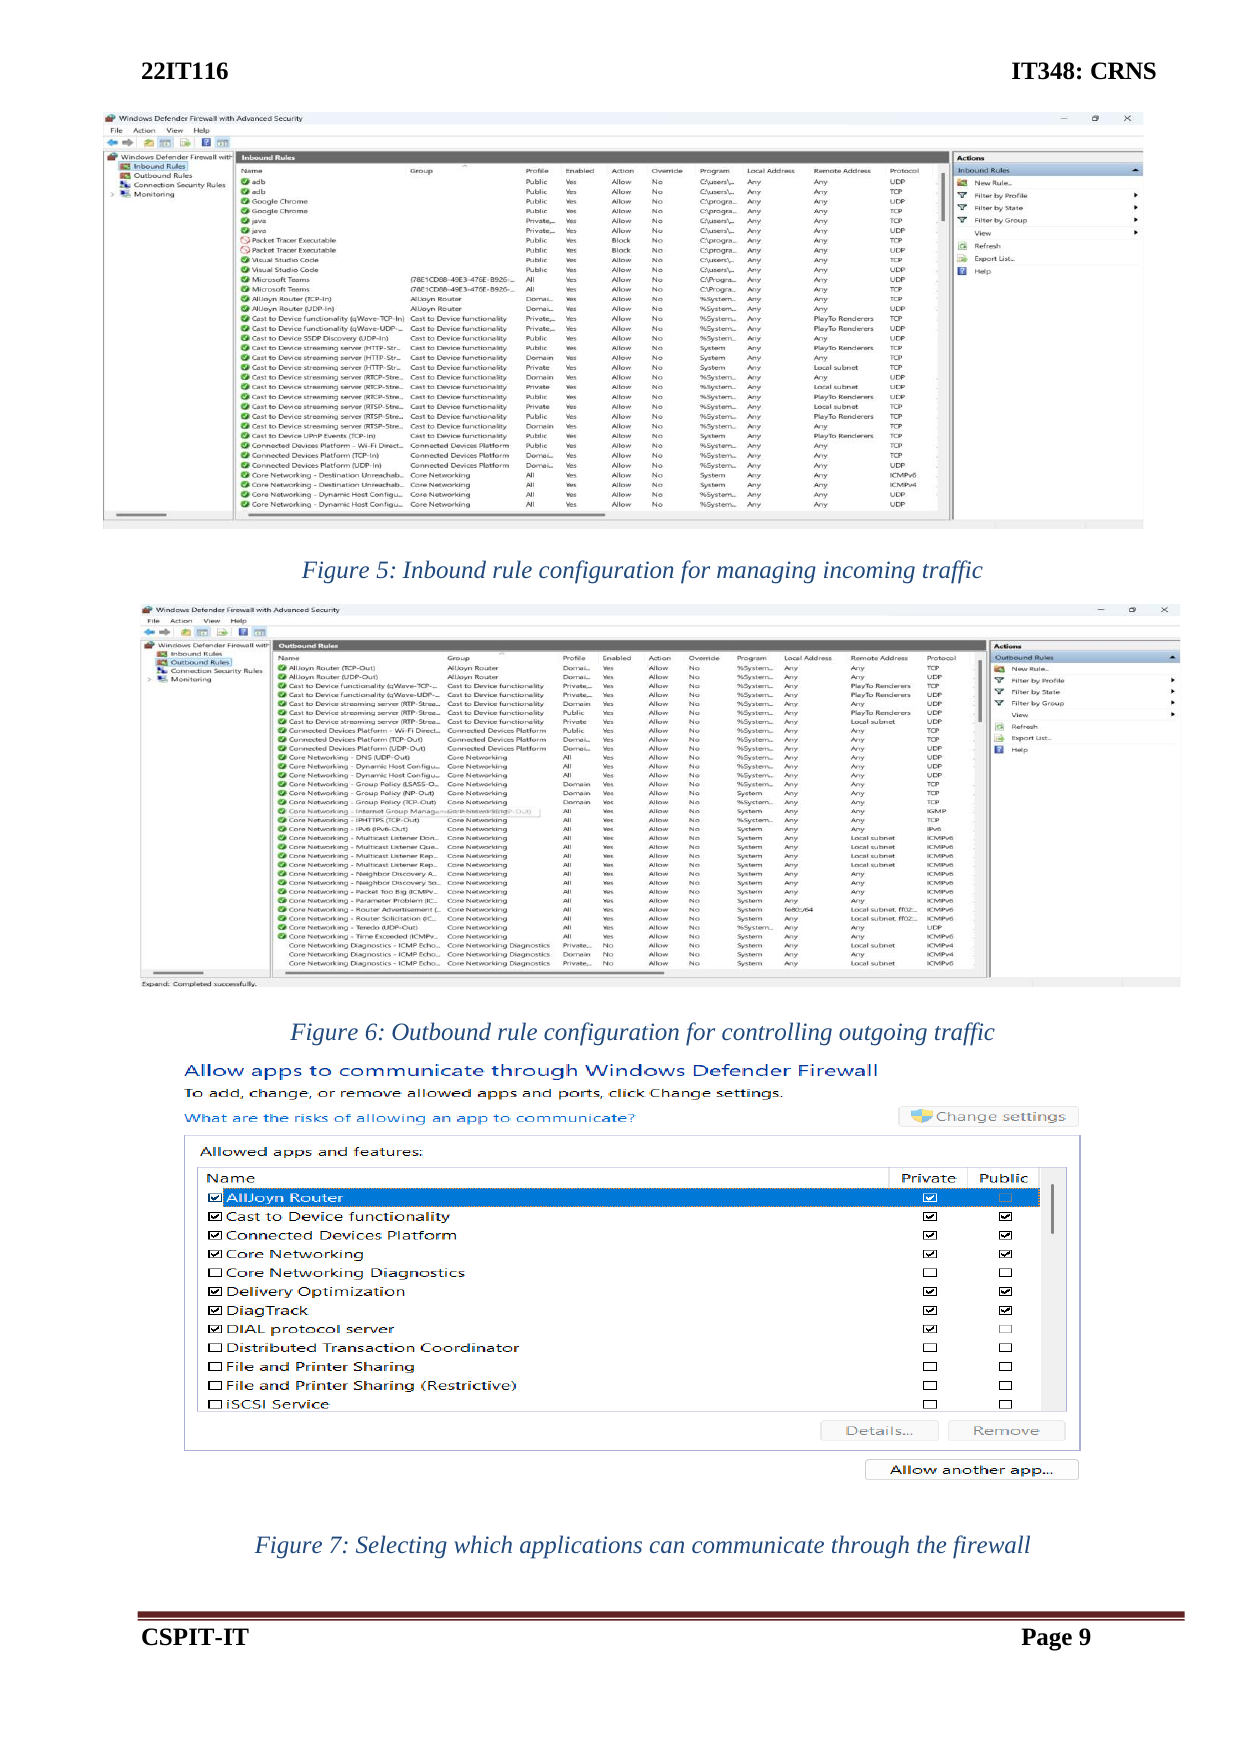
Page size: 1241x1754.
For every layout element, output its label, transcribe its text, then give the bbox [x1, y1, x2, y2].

picture [103, 112, 1144, 529]
text Figure 6: Outbound rule configuration for controlling outgoing traffic [135, 1017, 1150, 1046]
picture [140, 604, 1181, 987]
text Figure 5: Inbound rule configuration for managing incoming traffic [135, 555, 1149, 584]
picture [184, 1064, 1081, 1480]
text Figure 7: Selecting which applications can communicate through the firewall [135, 1530, 1150, 1559]
